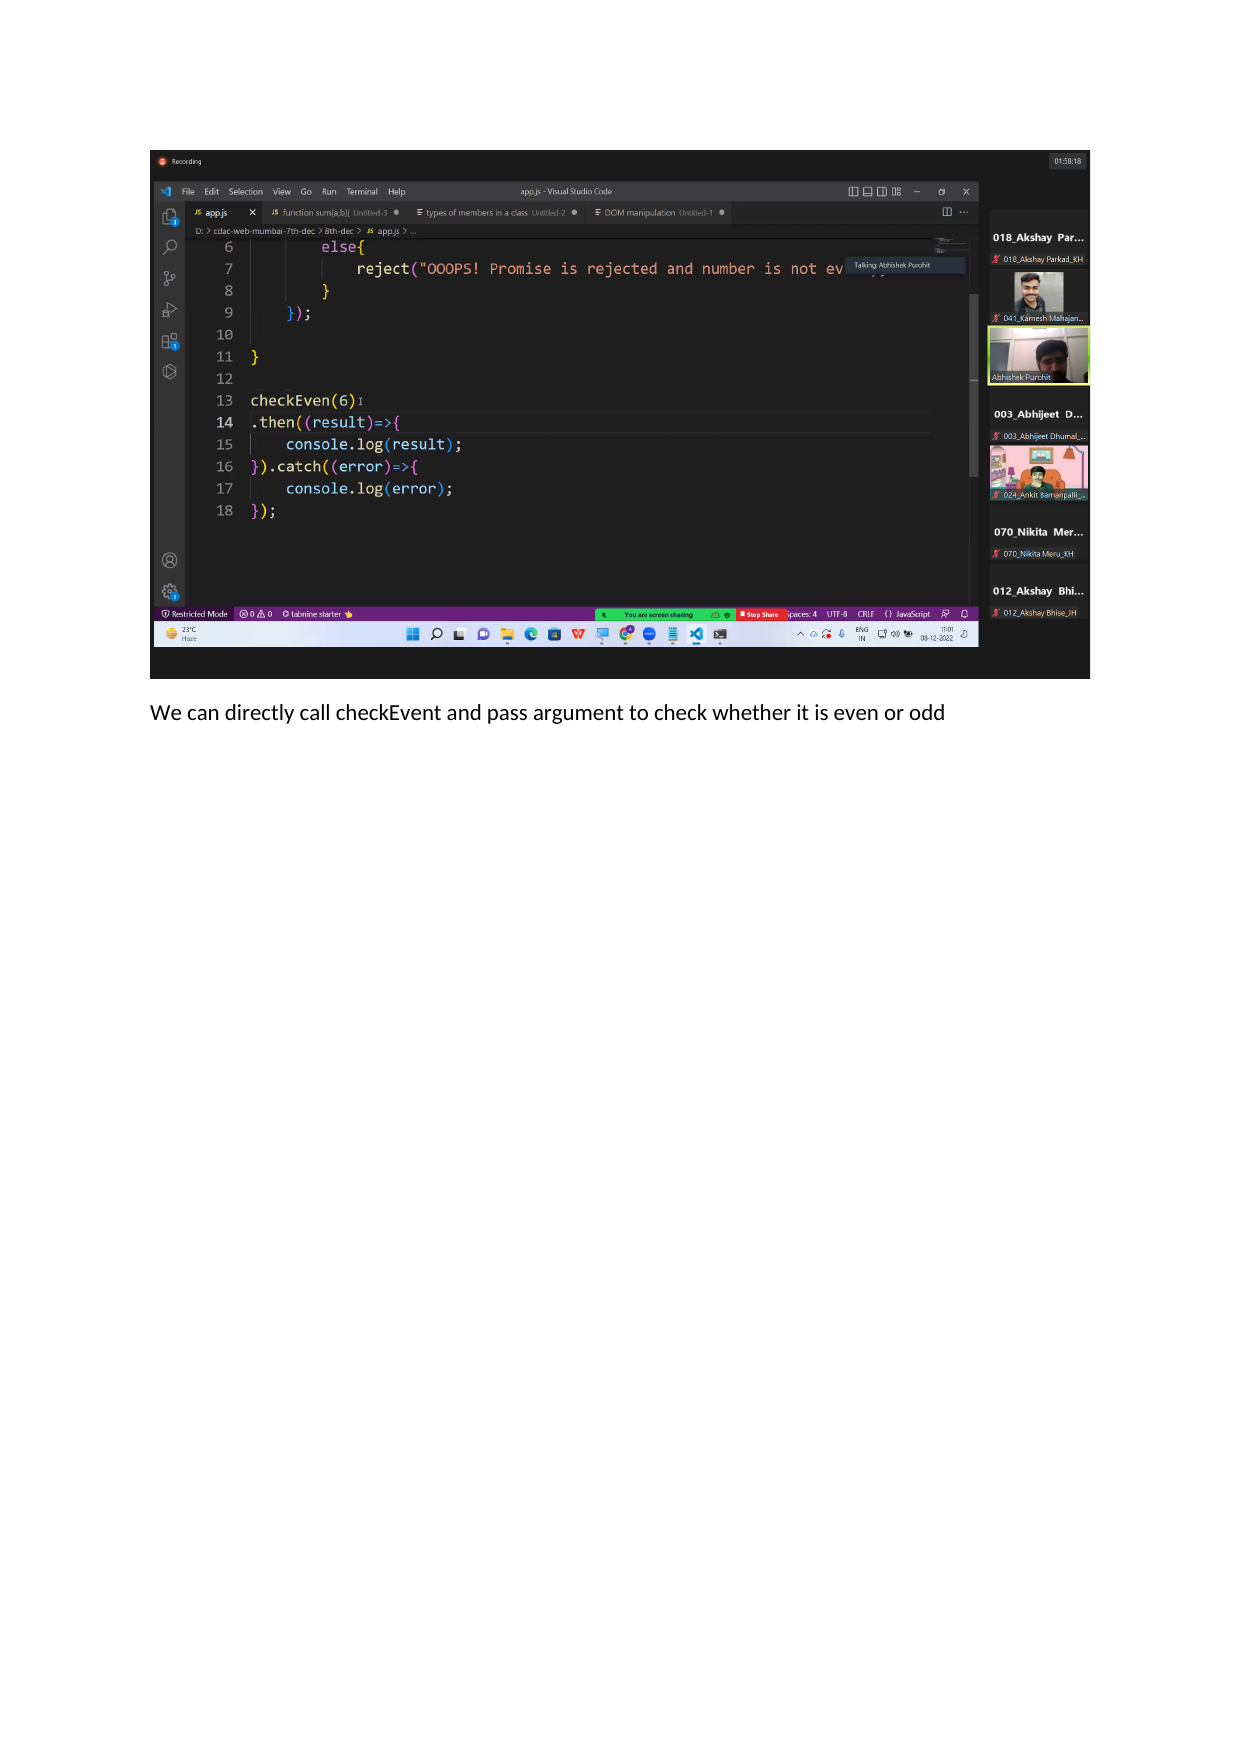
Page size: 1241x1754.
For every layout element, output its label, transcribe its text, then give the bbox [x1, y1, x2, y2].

text We can directly call checkEvent and pass argument to check whether it is even or odd [150, 698, 1090, 726]
picture [150, 150, 1091, 679]
